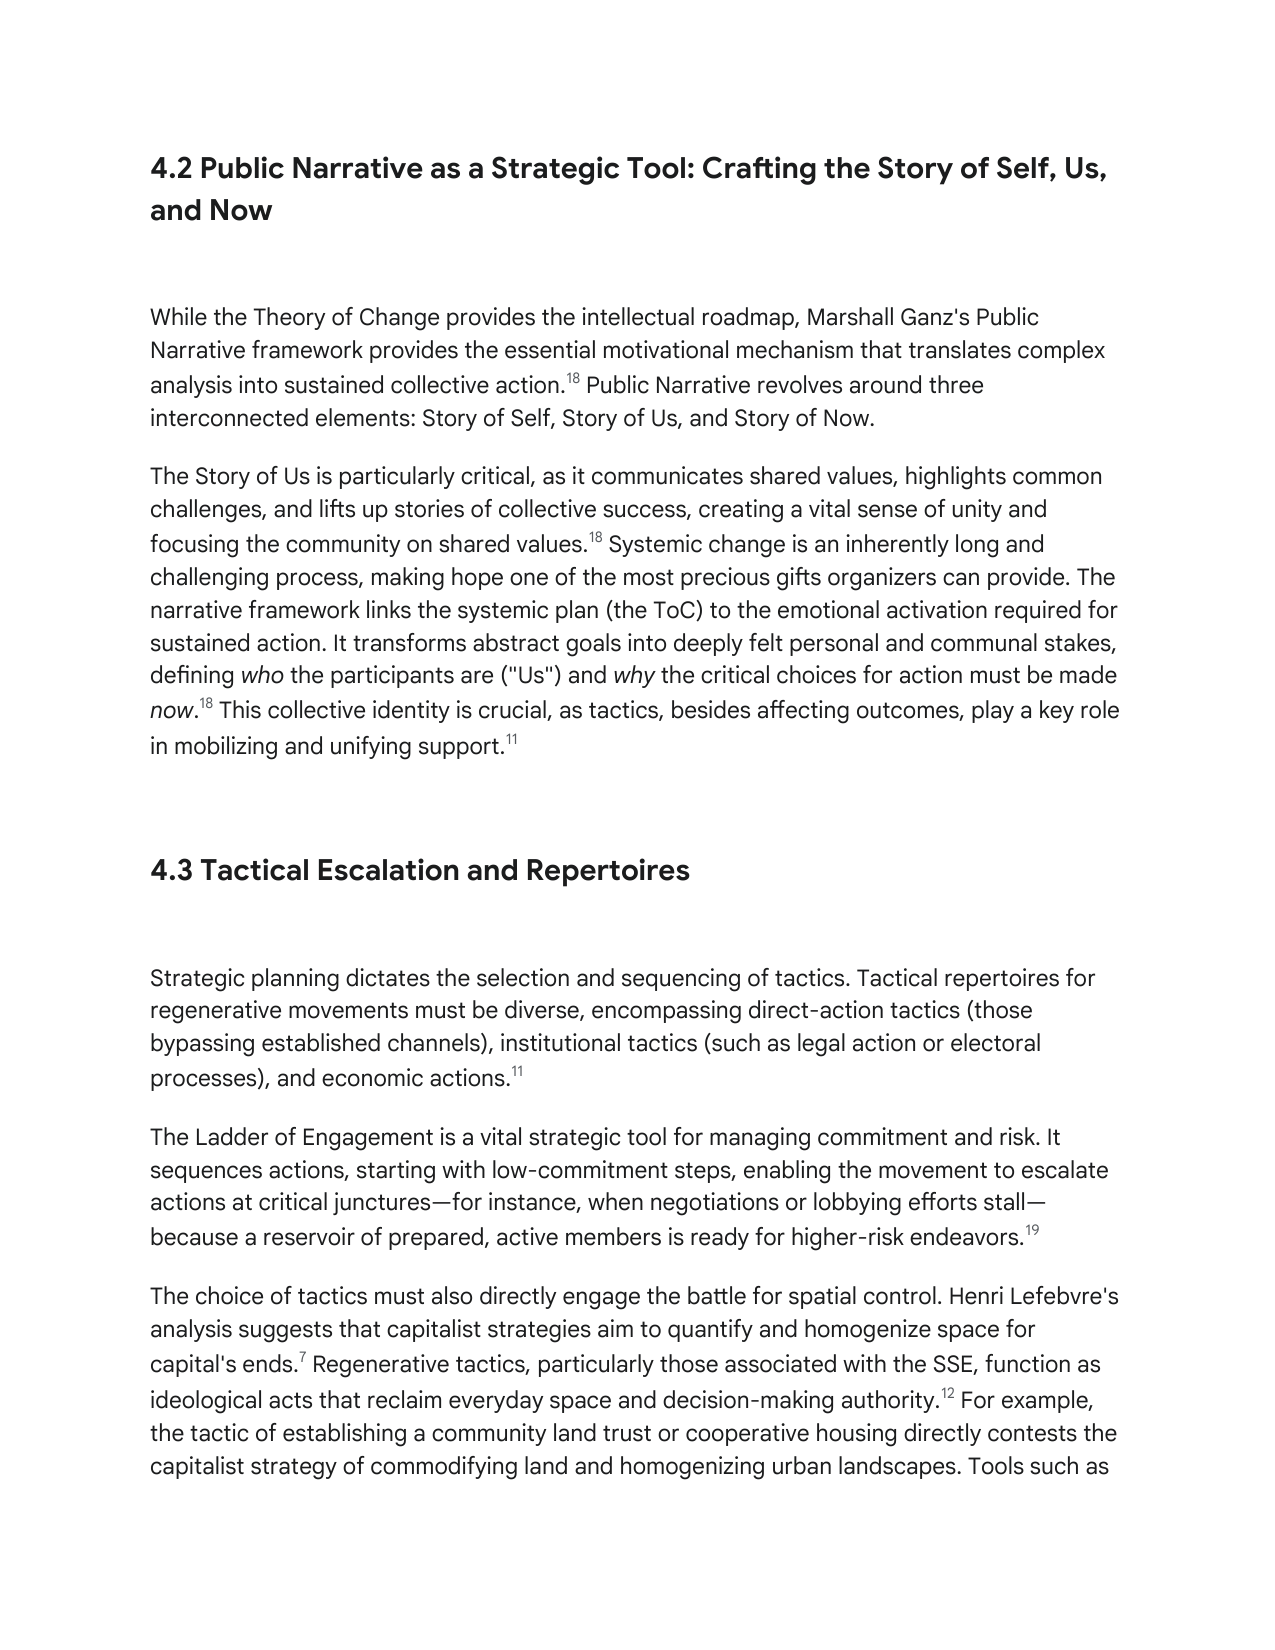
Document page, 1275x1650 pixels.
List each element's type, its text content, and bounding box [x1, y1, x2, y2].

text The Story of Us is particularly critical, as it communicates shared values, highlights common challenges, and lifts up stories of collective success, creating a vital sense of unity and focusing the community on shared values.18 Systemic change is an inherently long and challenging process, making hope one of the most precious gifts organizers can provide. The narrative framework links the systemic plan (the ToC) to the emotional activation required for sustained action. It transforms abstract goals into deeply felt personal and communal stakes, defining who the participants are ("Us") and why the critical choices for action must be made now.18 This collective identity is crucial, as tactics, besides affecting outcomes, play a key role in mobilizing and unifying support.11 [150, 462, 1125, 762]
text Strategic planning dictates the selection and sequencing of tactics. Tactical repertoires for regenerative movements must be diverse, encompassing direct-action tactics (those bypassing established channels), institutional tactics (such as legal action or electoral processes), and economic actions.11 [150, 964, 1125, 1094]
subtitle 4.2 Public Narrative as a Strategic Tool: Crafting the Story of Self, Us, and Now [150, 150, 1125, 228]
text The Ladder of Engagement is a vital strategic tool for managing commitment and risk. It sequences actions, starting with low-commitment steps, enabling the movement to escalate actions at critical junctures—for instance, when negotiations or lobbying efforts stall—because a reservoir of prepared, active members is ready for higher-risk endeavors.19 [150, 1123, 1125, 1253]
subtitle 4.3 Tactical Escalation and Repertoires [150, 852, 1125, 888]
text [150, 1282, 1125, 1481]
text While the Theory of Change provides the intellectual roadmap, Marshall Ganz's Public Narrative framework provides the essential motivational mechanism that translates complex analysis into sustained collective action.18 Public Narrative revolves around three interconnected elements: Story of Self, Story of Us, and Story of Now. [150, 303, 1125, 433]
